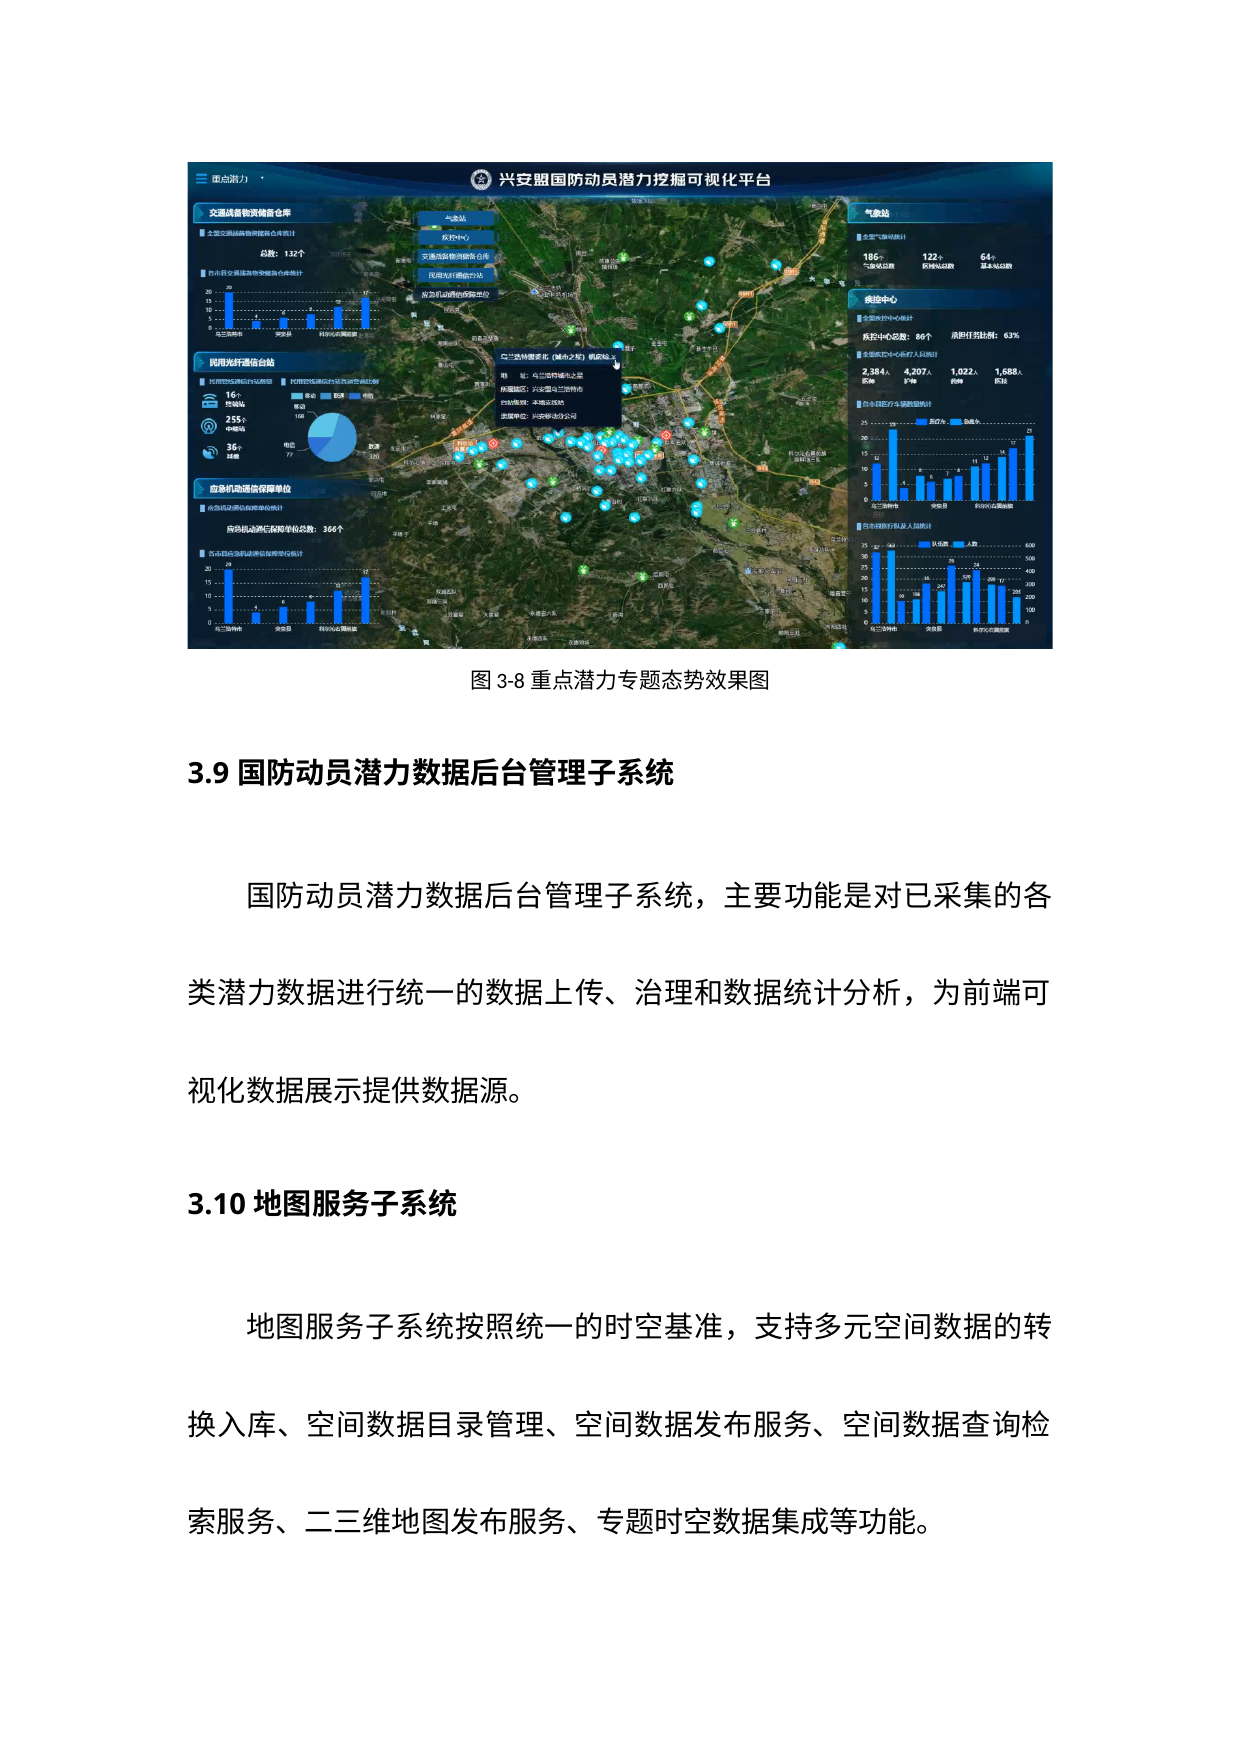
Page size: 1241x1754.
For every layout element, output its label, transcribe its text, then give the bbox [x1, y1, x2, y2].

subtitle 3.10 地图服务子系统 [187, 1169, 1053, 1234]
subtitle 3.9 国防动员潜力数据后台管理子系统 [187, 738, 1053, 803]
text 地图服务子系统按照统一的时空基准，支持多元空间数据的转换入库、空间数据目录管理、空间数据发布服务、空间数据查询检索服务、二三维地图发布服务、专题时空数据集成等功能。 [187, 1292, 1053, 1552]
text 图3-8 重点潜力专题态势效果图 [187, 663, 1053, 695]
text 国防动员潜力数据后台管理子系统，主要功能是对已采集的各类潜力数据进行统一的数据上传、治理和数据统计分析，为前端可视化数据展示提供数据源。 [187, 861, 1053, 1121]
picture [187, 162, 1053, 649]
